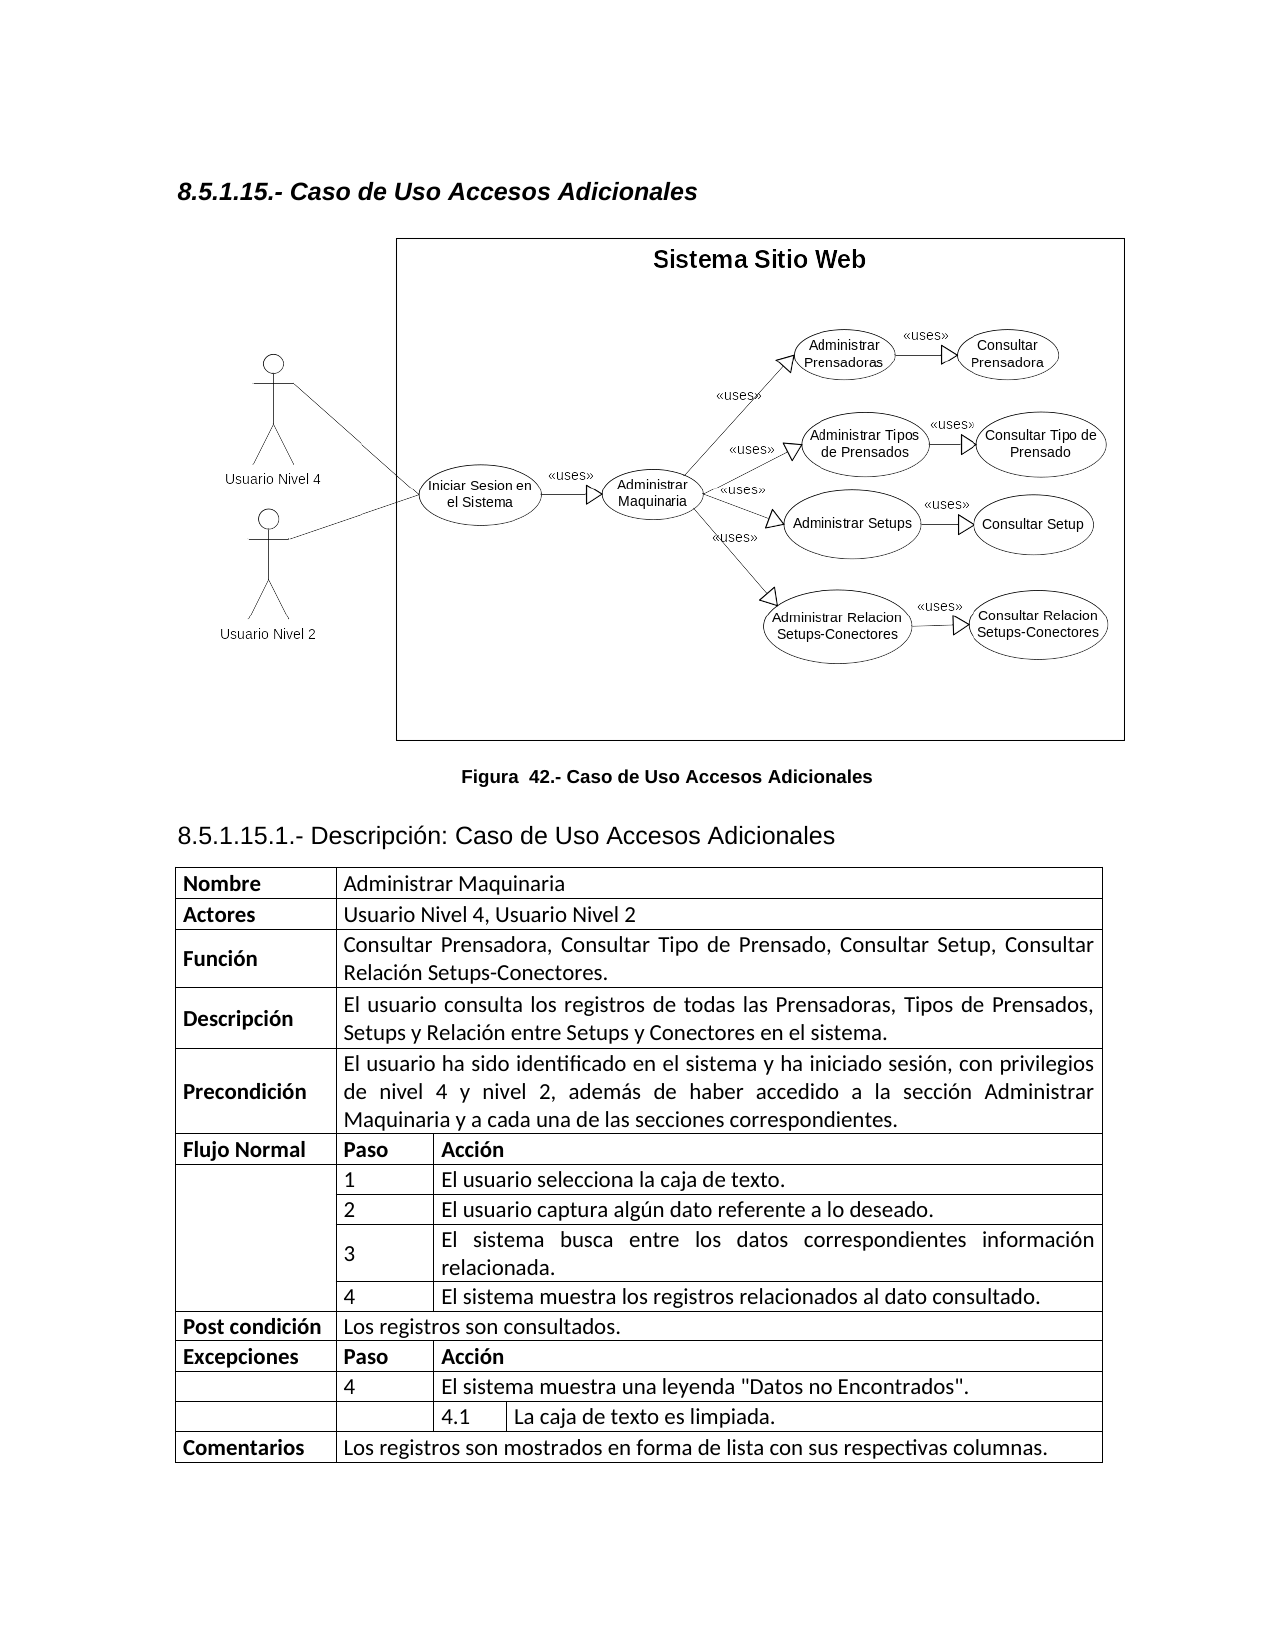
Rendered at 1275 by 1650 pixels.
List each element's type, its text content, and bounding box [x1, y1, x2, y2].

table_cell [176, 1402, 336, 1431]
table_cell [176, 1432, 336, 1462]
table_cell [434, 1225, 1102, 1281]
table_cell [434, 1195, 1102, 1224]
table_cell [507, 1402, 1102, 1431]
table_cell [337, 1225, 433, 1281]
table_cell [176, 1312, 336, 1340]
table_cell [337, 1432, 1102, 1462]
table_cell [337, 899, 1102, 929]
subtitle 8.5.1.15.1.- Descripción: Caso de Uso Accesos Adicionales [177, 821, 1157, 850]
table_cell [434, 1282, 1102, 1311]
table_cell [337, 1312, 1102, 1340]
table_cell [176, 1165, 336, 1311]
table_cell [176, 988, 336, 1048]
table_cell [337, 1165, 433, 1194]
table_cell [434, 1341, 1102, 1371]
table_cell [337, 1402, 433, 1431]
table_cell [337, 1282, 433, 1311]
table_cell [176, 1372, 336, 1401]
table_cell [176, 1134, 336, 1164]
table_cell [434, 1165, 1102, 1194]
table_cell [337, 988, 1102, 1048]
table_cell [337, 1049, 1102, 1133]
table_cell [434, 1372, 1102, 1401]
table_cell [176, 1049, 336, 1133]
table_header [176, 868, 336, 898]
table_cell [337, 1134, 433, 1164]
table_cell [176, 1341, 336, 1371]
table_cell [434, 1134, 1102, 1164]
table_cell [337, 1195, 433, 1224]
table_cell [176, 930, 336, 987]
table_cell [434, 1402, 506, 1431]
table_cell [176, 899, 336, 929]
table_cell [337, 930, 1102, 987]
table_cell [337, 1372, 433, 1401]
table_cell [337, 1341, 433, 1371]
subtitle 8.5.1.15.- Caso de Uso Accesos Adicionales [177, 177, 1157, 206]
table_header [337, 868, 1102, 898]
